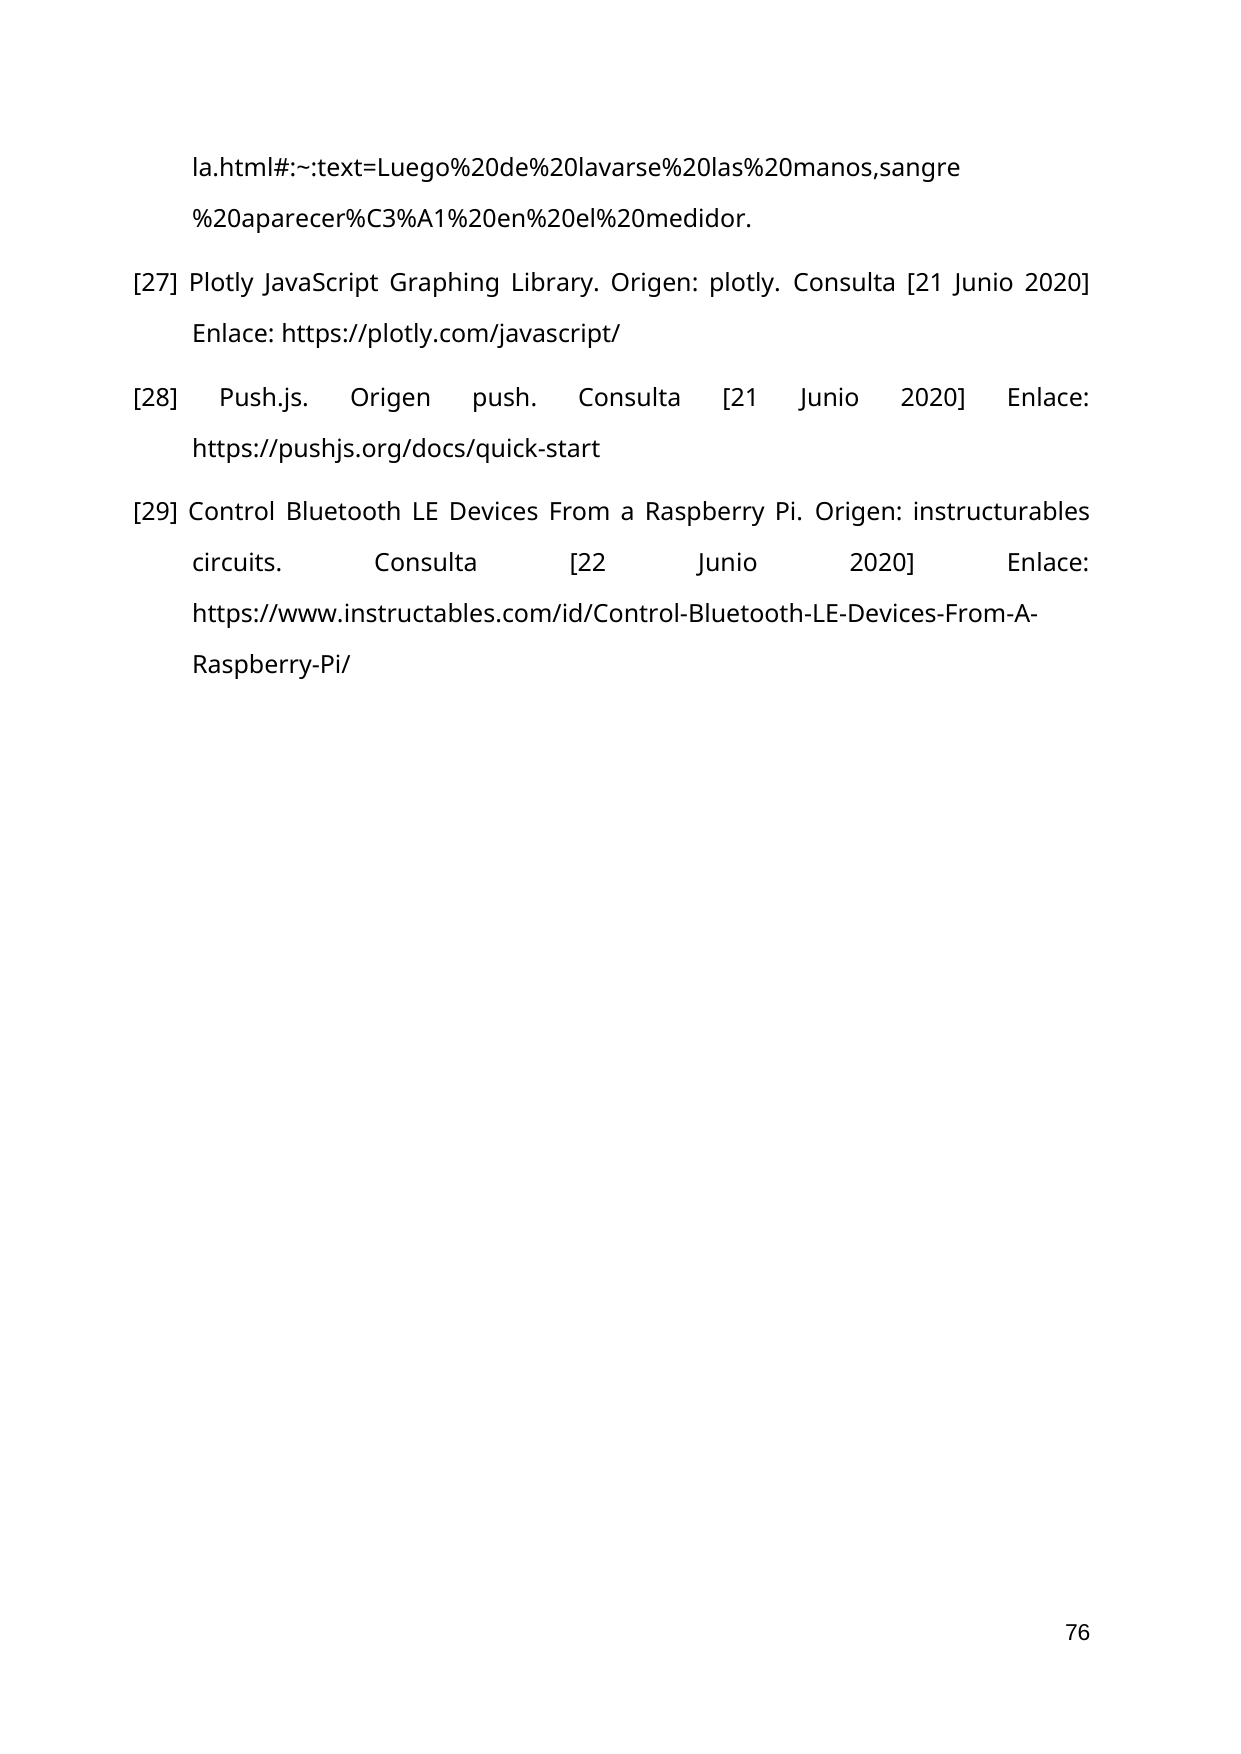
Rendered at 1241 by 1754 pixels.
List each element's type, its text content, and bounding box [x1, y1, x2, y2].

text [29] Control Bluetooth LE Devices From a Raspberry Pi. Origen: instructurables circuits. Consulta [22 Junio 2020] Enlace: https://www.instructables.com/id/Control-Bluetooth-LE-Devices-From-A-Raspberry-Pi/ [133, 494, 1090, 681]
text [28] Push.js. Origen push. Consulta [21 Junio 2020] Enlace: https://pushjs.org/docs/quick-start [133, 379, 1090, 464]
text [133, 150, 1090, 235]
text [27] Plotly JavaScript Graphing Library. Origen: plotly. Consulta [21 Junio 2020] Enlace: https://plotly.com/javascript/ [133, 264, 1090, 350]
